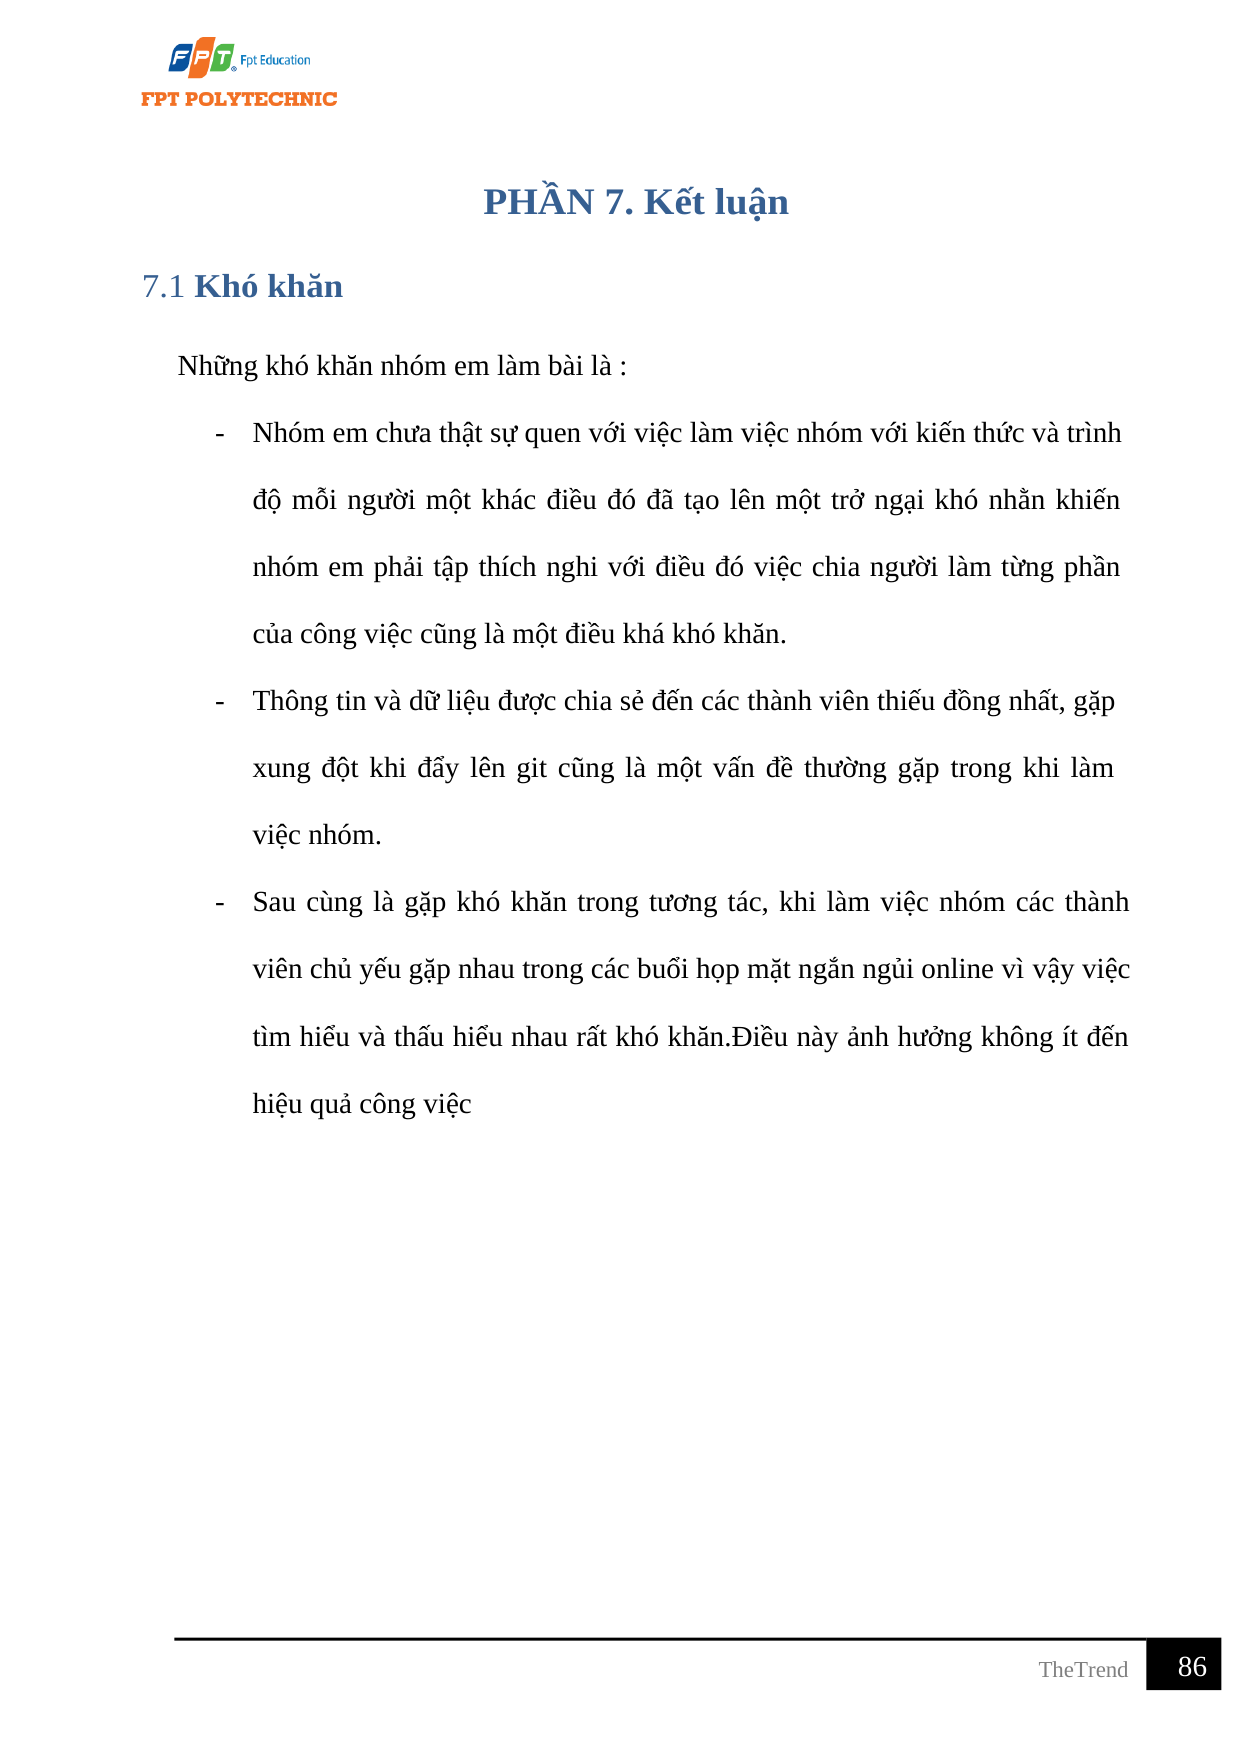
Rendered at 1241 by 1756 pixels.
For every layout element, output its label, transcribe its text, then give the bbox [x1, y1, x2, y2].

list Sau cùng là gặp khó khăn trong tương tác, khi làm việc nhóm các thành viên chủ yếu gặp nhau trong các buổi họp mặt ngắn ngủi online vì vậy việc tìm hiểu và thấu hiểu nhau rất khó khăn.Điều này ảnh hưởng không ít đến hiệu quả công việc [215, 884, 1131, 1119]
picture [141, 37, 337, 106]
list Thông tin và dữ liệu được chia sẻ đến các thành viên thiếu đồng nhất, gặp xung đột khi đẩy lên git cũng là một vấn đề thường gặp trong khi làm việc nhóm. [215, 683, 1116, 851]
list Nhóm em chưa thật sự quen với việc làm việc nhóm với kiến thức và trình độ mỗi người một khác điều đó đã tạo lên một trở ngại khó nhằn khiến nhóm em phải tập thích nghi với điều đó việc chia người làm từng phần của công việc cũng là một điều khá khó khăn. [215, 415, 1122, 650]
text PHẦN 7. Kết luận [142, 179, 1131, 223]
text 7.1 Khó khăn [142, 266, 1131, 304]
text Những khó khăn nhóm em làm bài là : [177, 348, 1146, 381]
